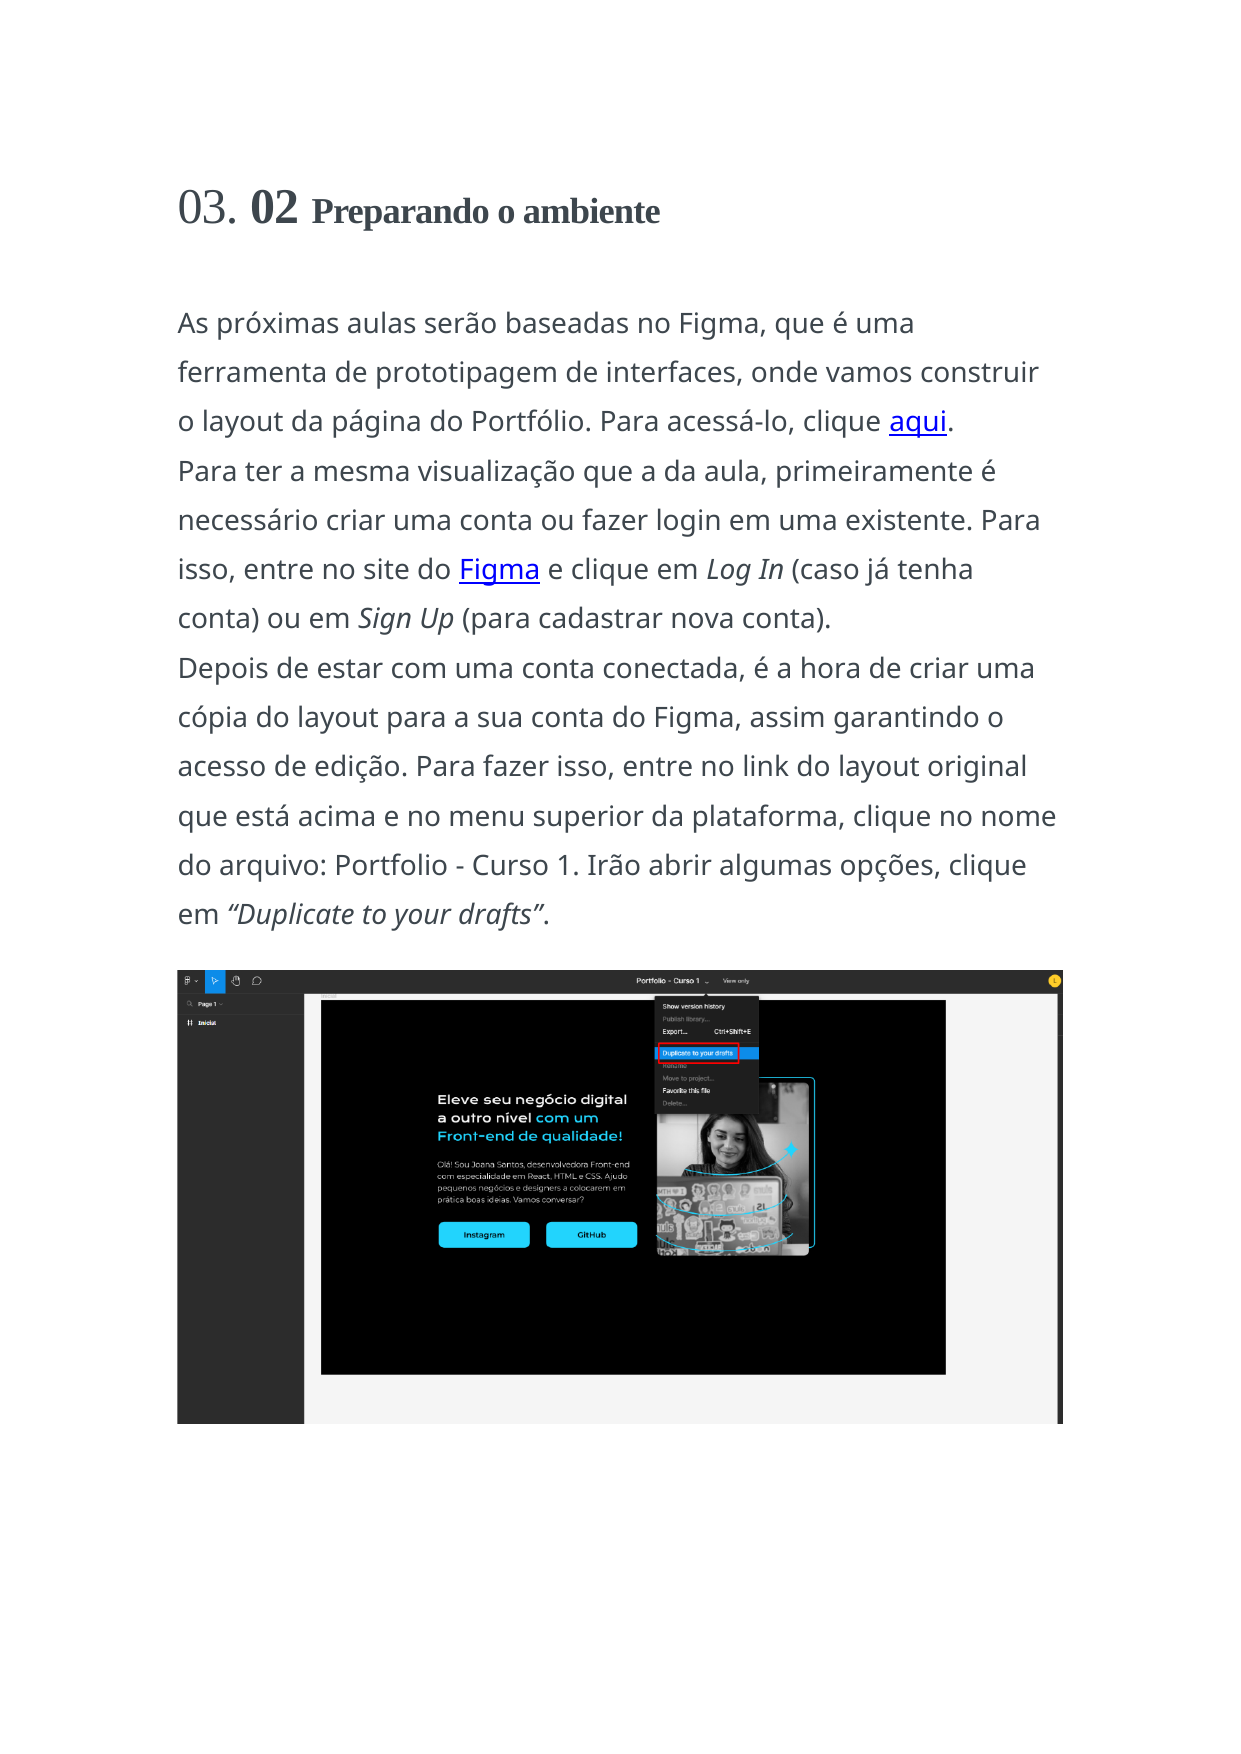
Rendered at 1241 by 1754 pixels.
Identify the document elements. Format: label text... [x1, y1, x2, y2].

text Para ter a mesma visualização que a da aula, primeiramente é necessário criar uma conta ou fazer login em uma existente. Para isso, entre no site do Figma e clique em Log In (caso já tenha conta) ou em Sign Up (para cadastrar nova conta). [177, 440, 1063, 637]
picture [177, 970, 1063, 1424]
text Depois de estar com uma conta conectada, é a hora de criar uma cópia do layout para a sua conta do Figma, assim garantindo o acesso de edição. Para fazer isso, entre no link do layout original que está acima e no menu superior da plataforma, clique no nome do arquivo: Portfolio - Curso 1. Irão abrir algumas opções, clique em “Duplicate to your drafts”. [177, 637, 1063, 933]
subtitle 03. 02 Preparando o ambiente [177, 177, 1063, 234]
text As próximas aulas serão baseadas no Figma, que é uma ferramenta de prototipagem de interfaces, onde vamos construir o layout da página do Portfólio. Para acessá-lo, clique aqui. [177, 292, 1063, 440]
